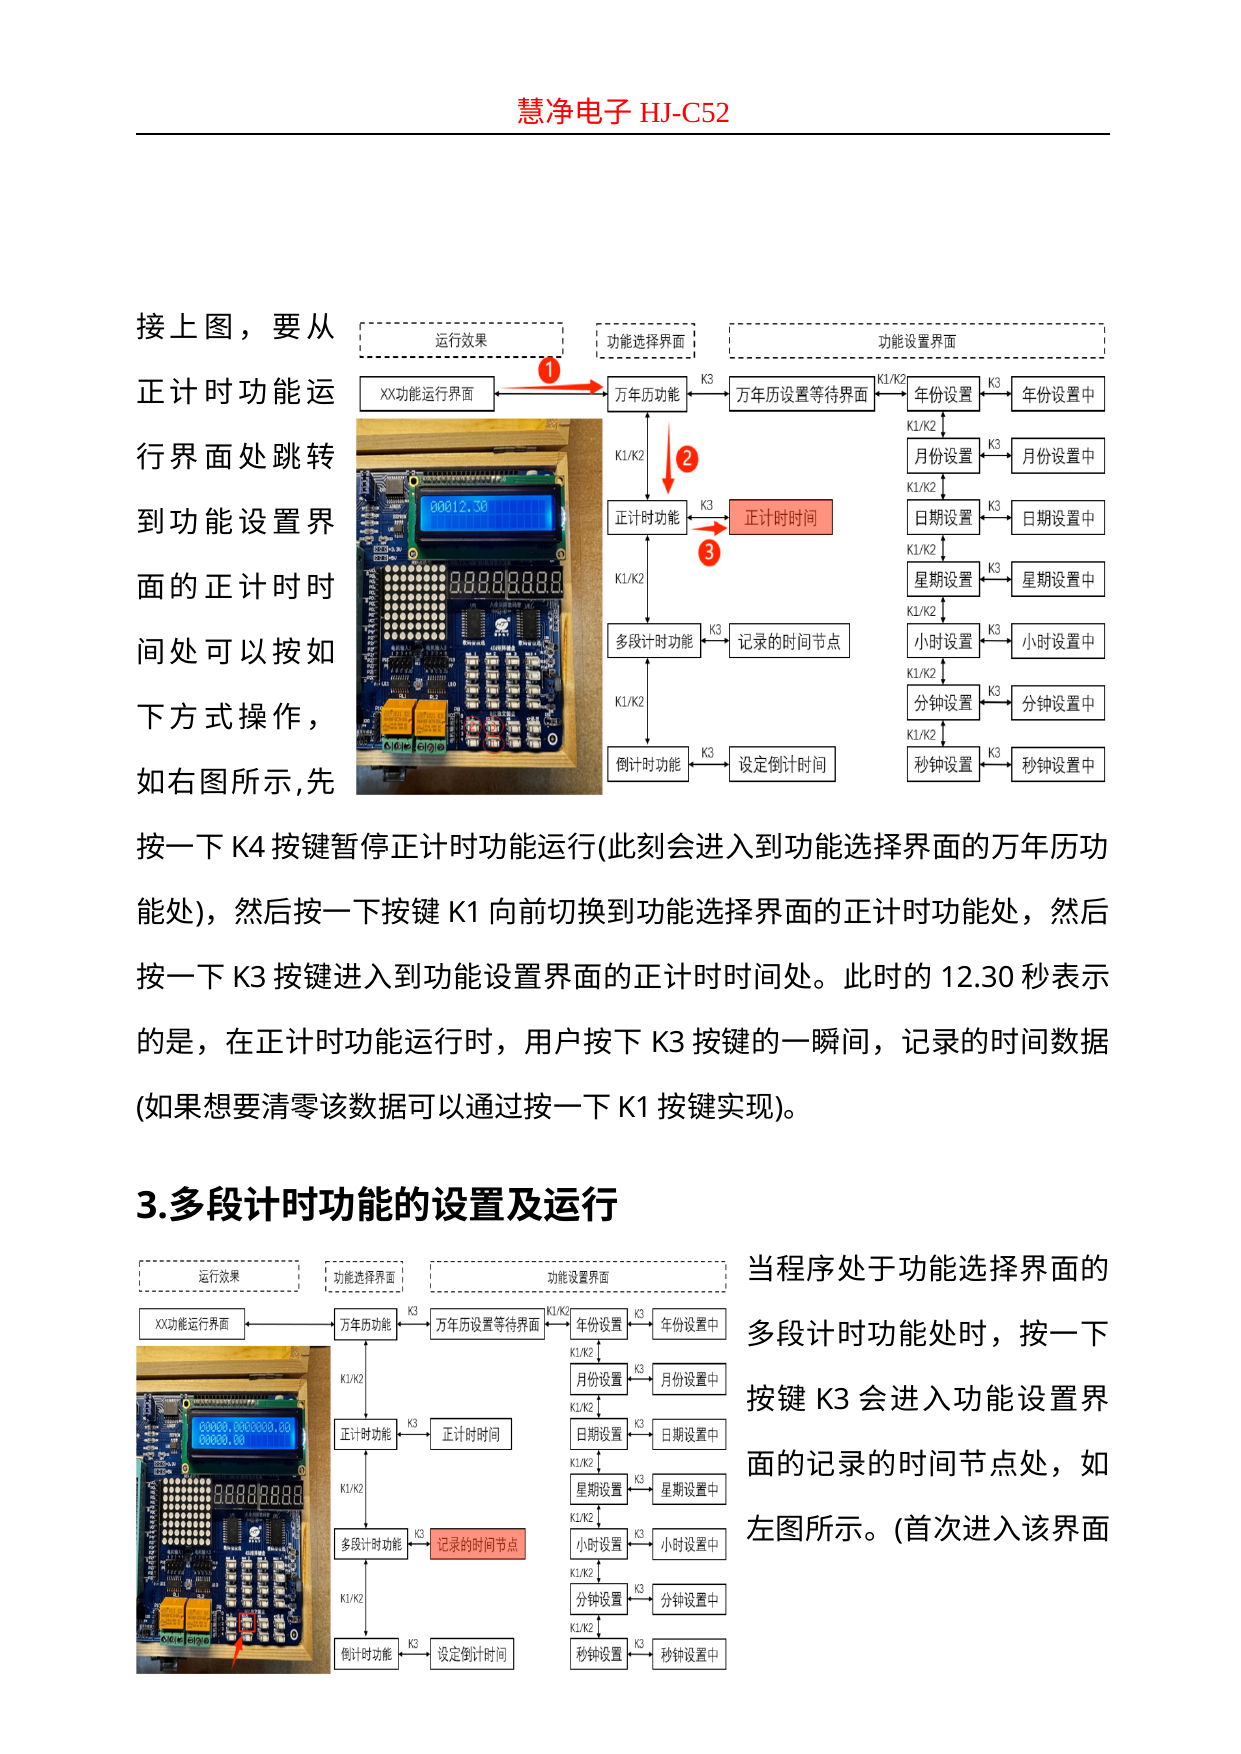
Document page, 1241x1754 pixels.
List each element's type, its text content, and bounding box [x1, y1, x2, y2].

list 多段计时功能的设置及运行 [136, 1169, 1110, 1234]
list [136, 1234, 1110, 1559]
picture [354, 316, 1109, 798]
picture [135, 1255, 728, 1674]
